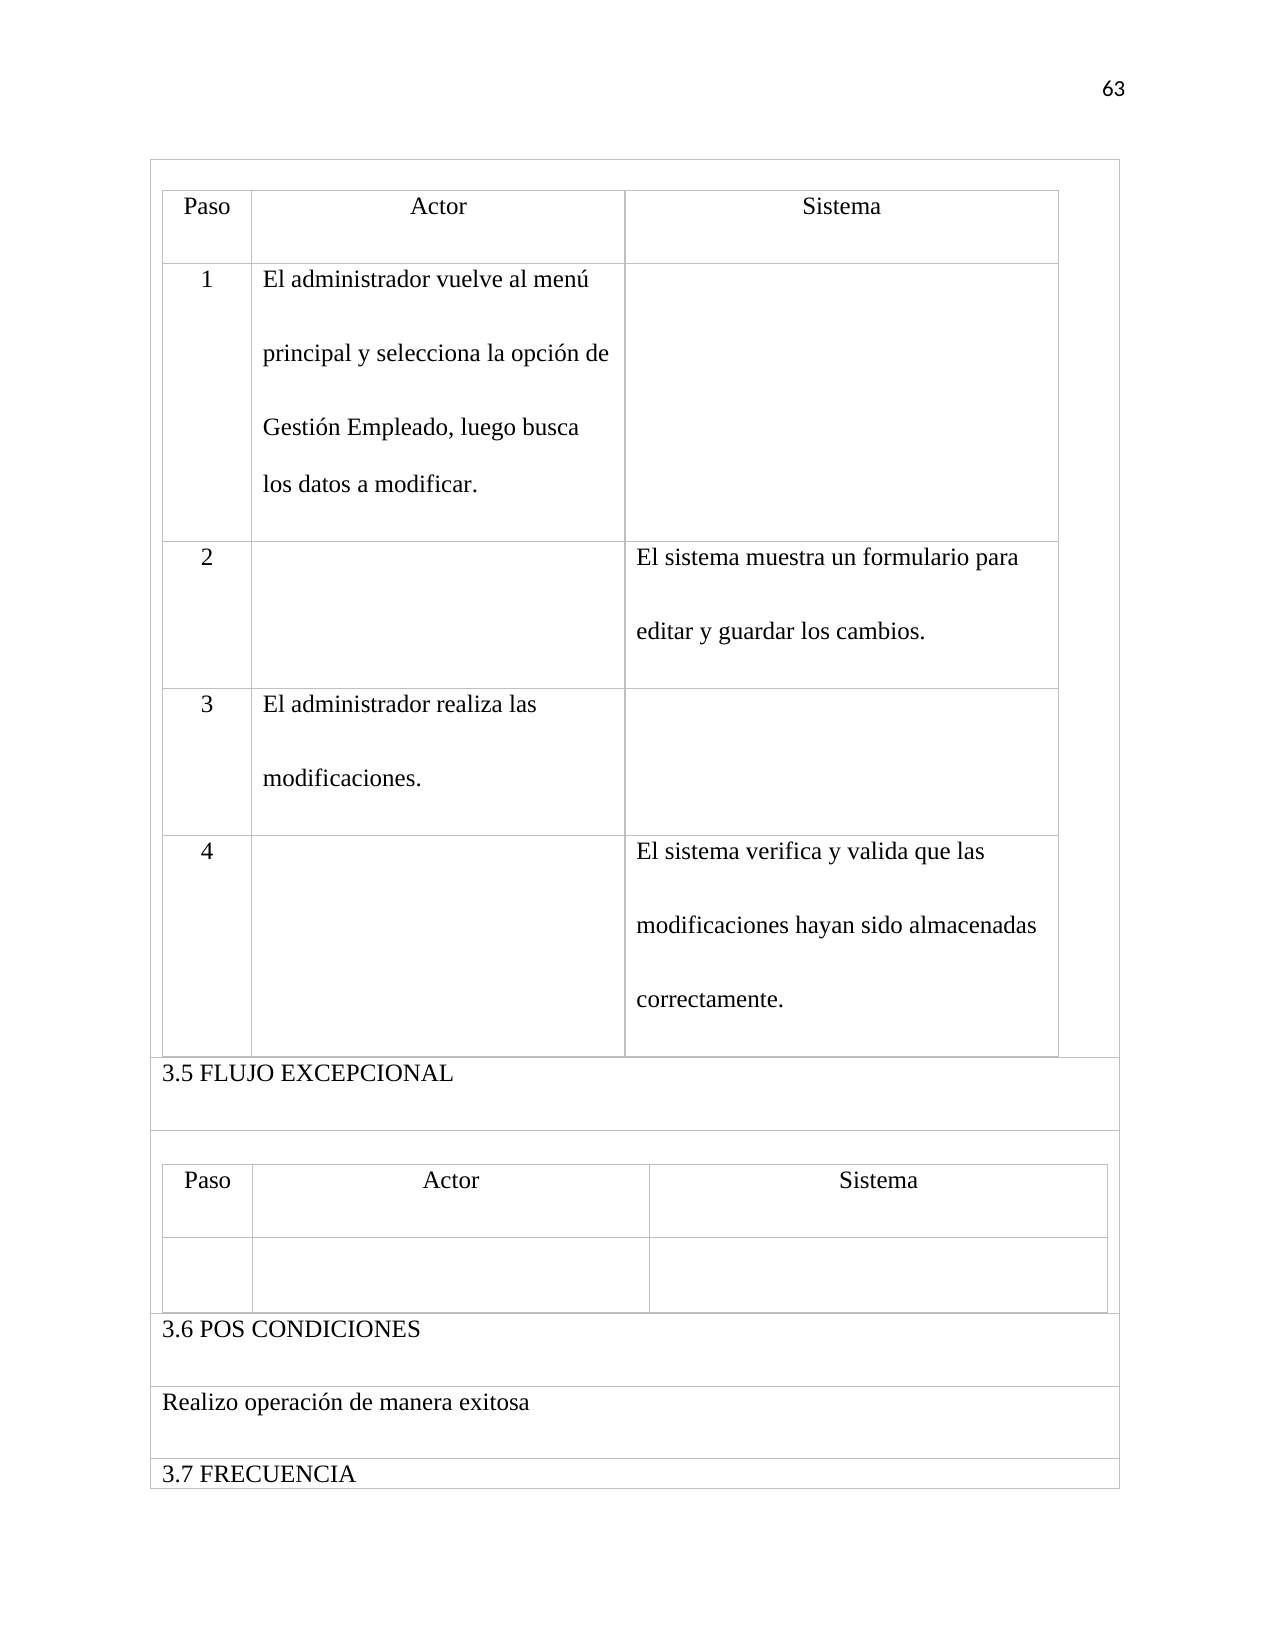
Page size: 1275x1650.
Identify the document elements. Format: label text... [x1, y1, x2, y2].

table_cell 3.6 POS CONDICIONES [151, 1314, 1119, 1386]
table_cell 3.7 FRECUENCIA [151, 1459, 1119, 1488]
table_cell 3.5 FLUJO EXCEPCIONAL [151, 1058, 1119, 1130]
table_cell [151, 1131, 1119, 1313]
table_cell Realizo operación de manera exitosa [151, 1387, 1119, 1458]
table_cell [151, 160, 1119, 1057]
